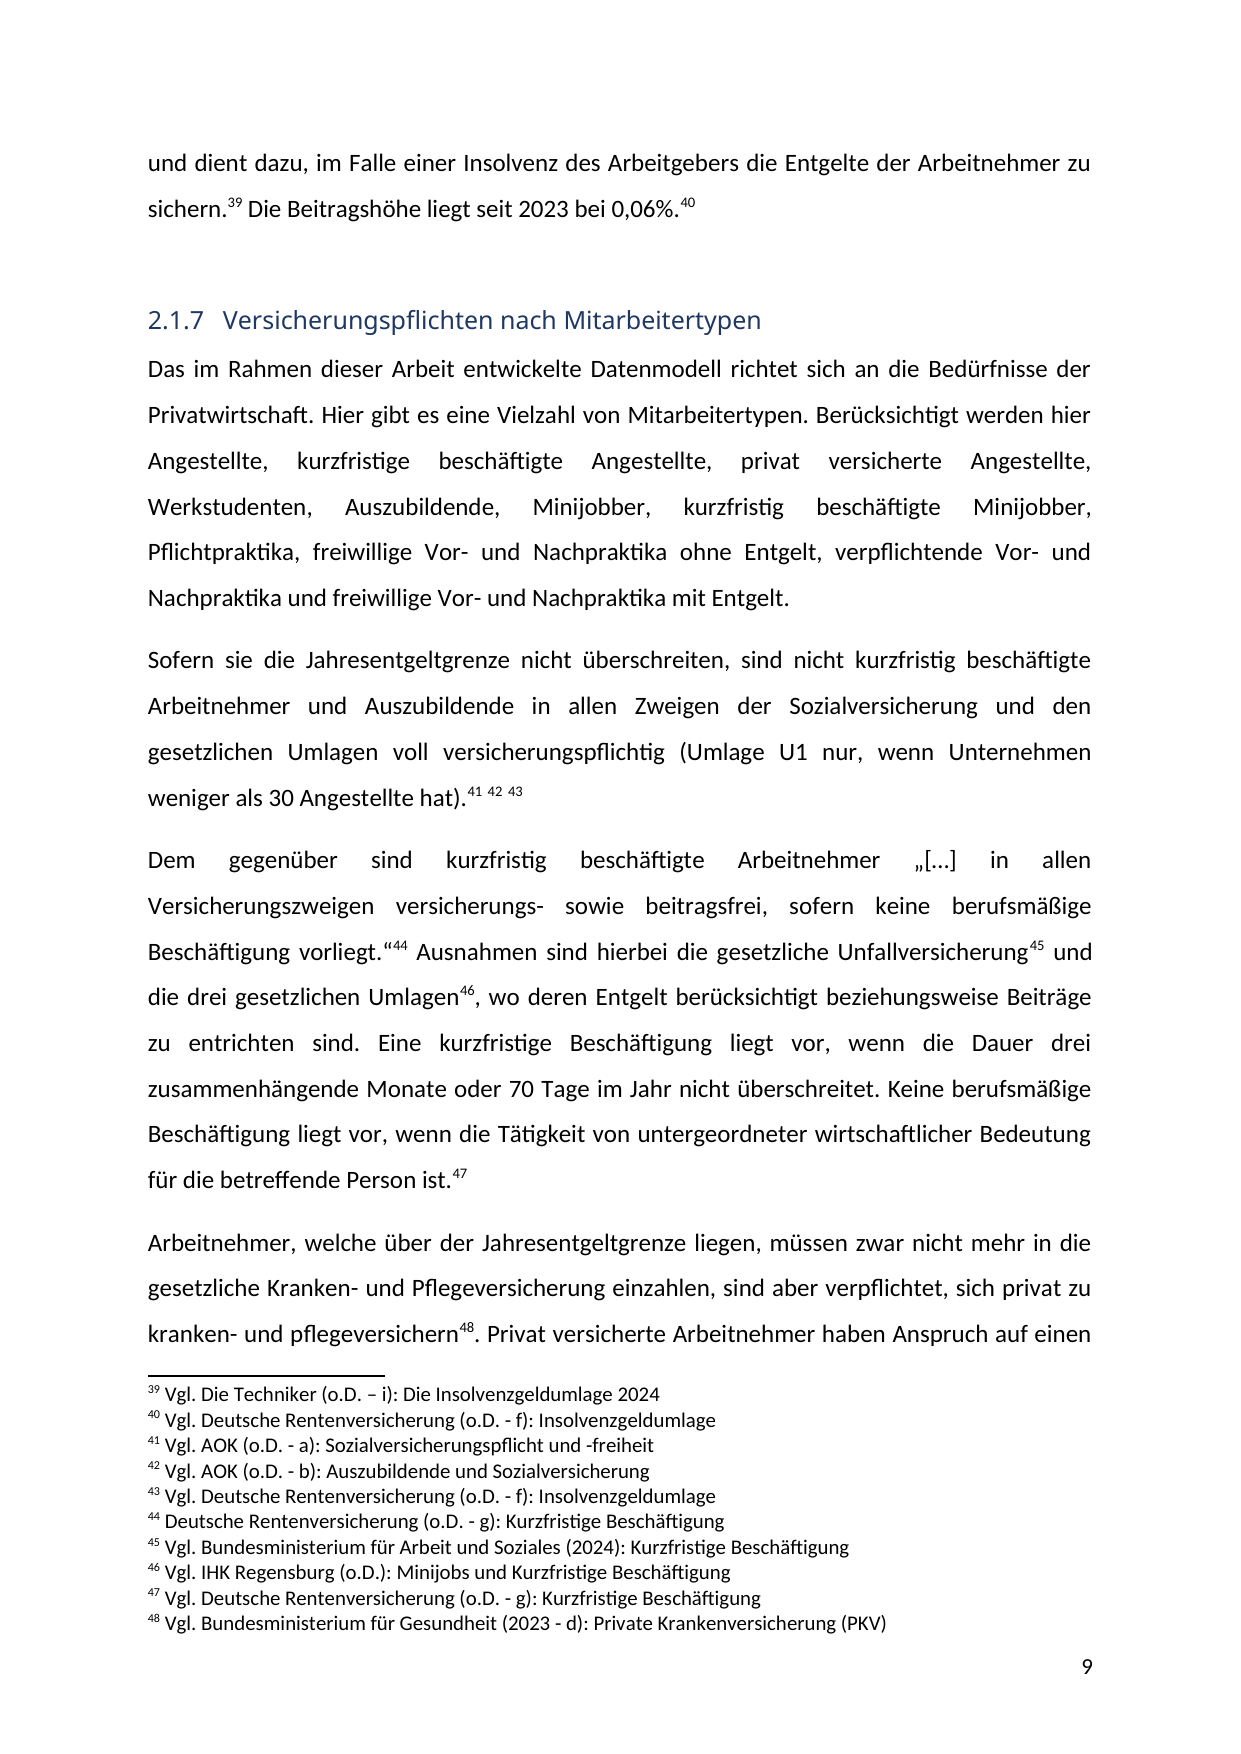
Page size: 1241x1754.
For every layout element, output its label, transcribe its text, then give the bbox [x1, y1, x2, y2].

text Das im Rahmen dieser Arbeit entwickelte Datenmodell richtet sich an die Bedürfnisse der Privatwirtschaft. Hier gibt es eine Vielzahl von Mitarbeitertypen. Berücksichtigt werden hier Angestellte, kurzfristige beschäftigte Angestellte, privat versicherte Angestellte, Werkstudenten, Auszubildende, Minijobber, kurzfristig beschäftigte Minijobber, Pflichtpraktika, freiwillige Vor- und Nachpraktika ohne Entgelt, verpflichtende Vor- und Nachpraktika und freiwillige Vor- und Nachpraktika mit Entgelt. [148, 354, 1093, 613]
subtitle Versicherungspflichten nach Mitarbeitertypen [148, 303, 1093, 337]
text Sofern sie die Jahresentgeltgrenze nicht überschreiten, sind nicht kurzfristig beschäftigte Arbeitnehmer und Auszubildende in allen Zweigen der Sozialversicherung und den gesetzlichen Umlagen voll versicherungspflichtig (Umlage U1 nur, wenn Unternehmen weniger als 30 Angestellte hat). [148, 645, 1093, 812]
text Dem gegenüber sind kurzfristig beschäftigte Arbeitnehmer „[…] in allen Versicherungszweigen versicherungs- sowie beitragsfrei, sofern keine berufsmäßige Beschäftigung vorliegt.“ Ausnahmen sind hierbei die gesetzliche Unfallversicherung und die drei gesetzlichen Umlagen, wo deren Entgelt berücksichtigt beziehungsweise Beiträge zu entrichten sind. Eine kurzfristige Beschäftigung liegt vor, wenn die Dauer drei zusammenhängende Monate oder 70 Tage im Jahr nicht überschreitet. Keine berufsmäßige Beschäftigung liegt vor, wenn die Tätigkeit von untergeordneter wirtschaftlicher Bedeutung für die betreffende Person ist. [148, 844, 1093, 1195]
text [148, 148, 1093, 224]
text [148, 1227, 1093, 1349]
